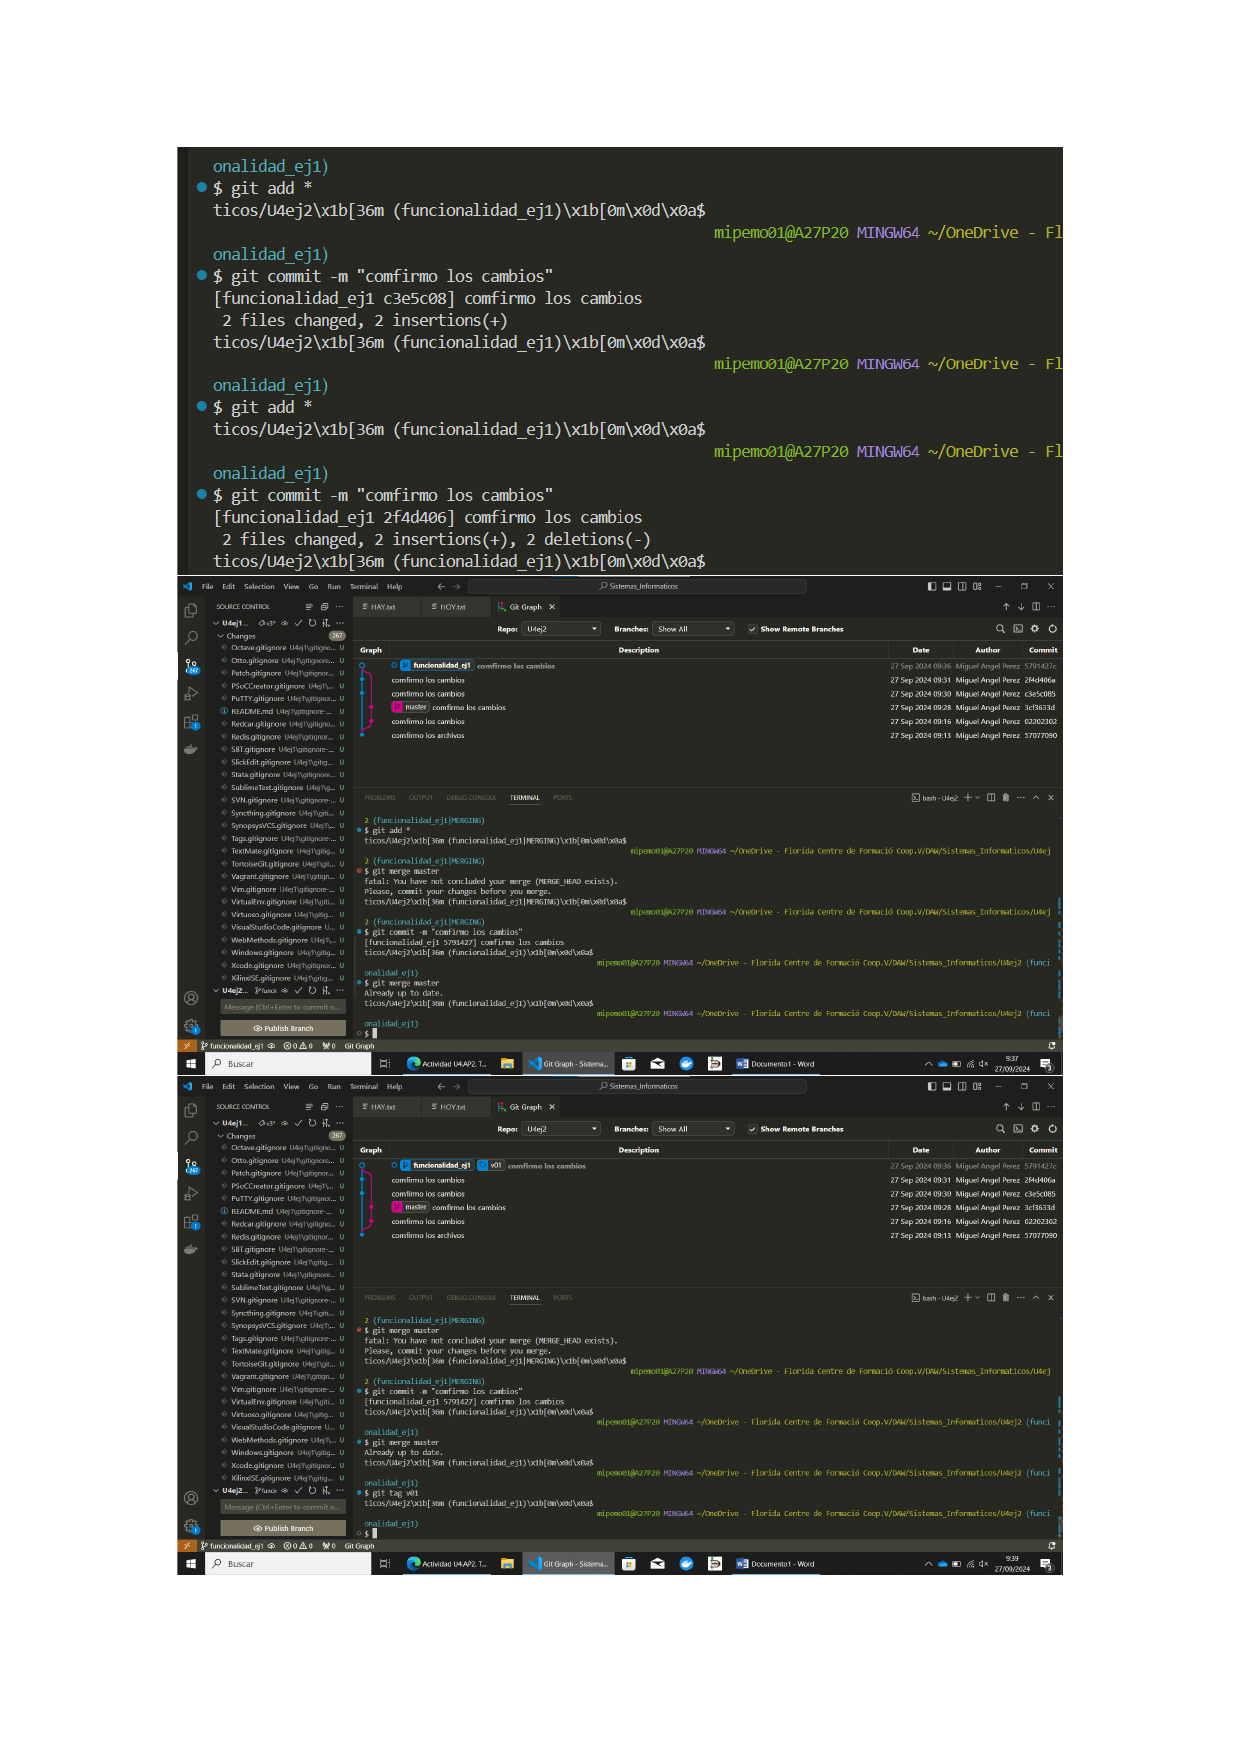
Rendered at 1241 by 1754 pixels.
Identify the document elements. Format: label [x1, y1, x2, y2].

picture [177, 576, 1063, 1075]
picture [177, 147, 1063, 575]
picture [177, 1076, 1063, 1575]
